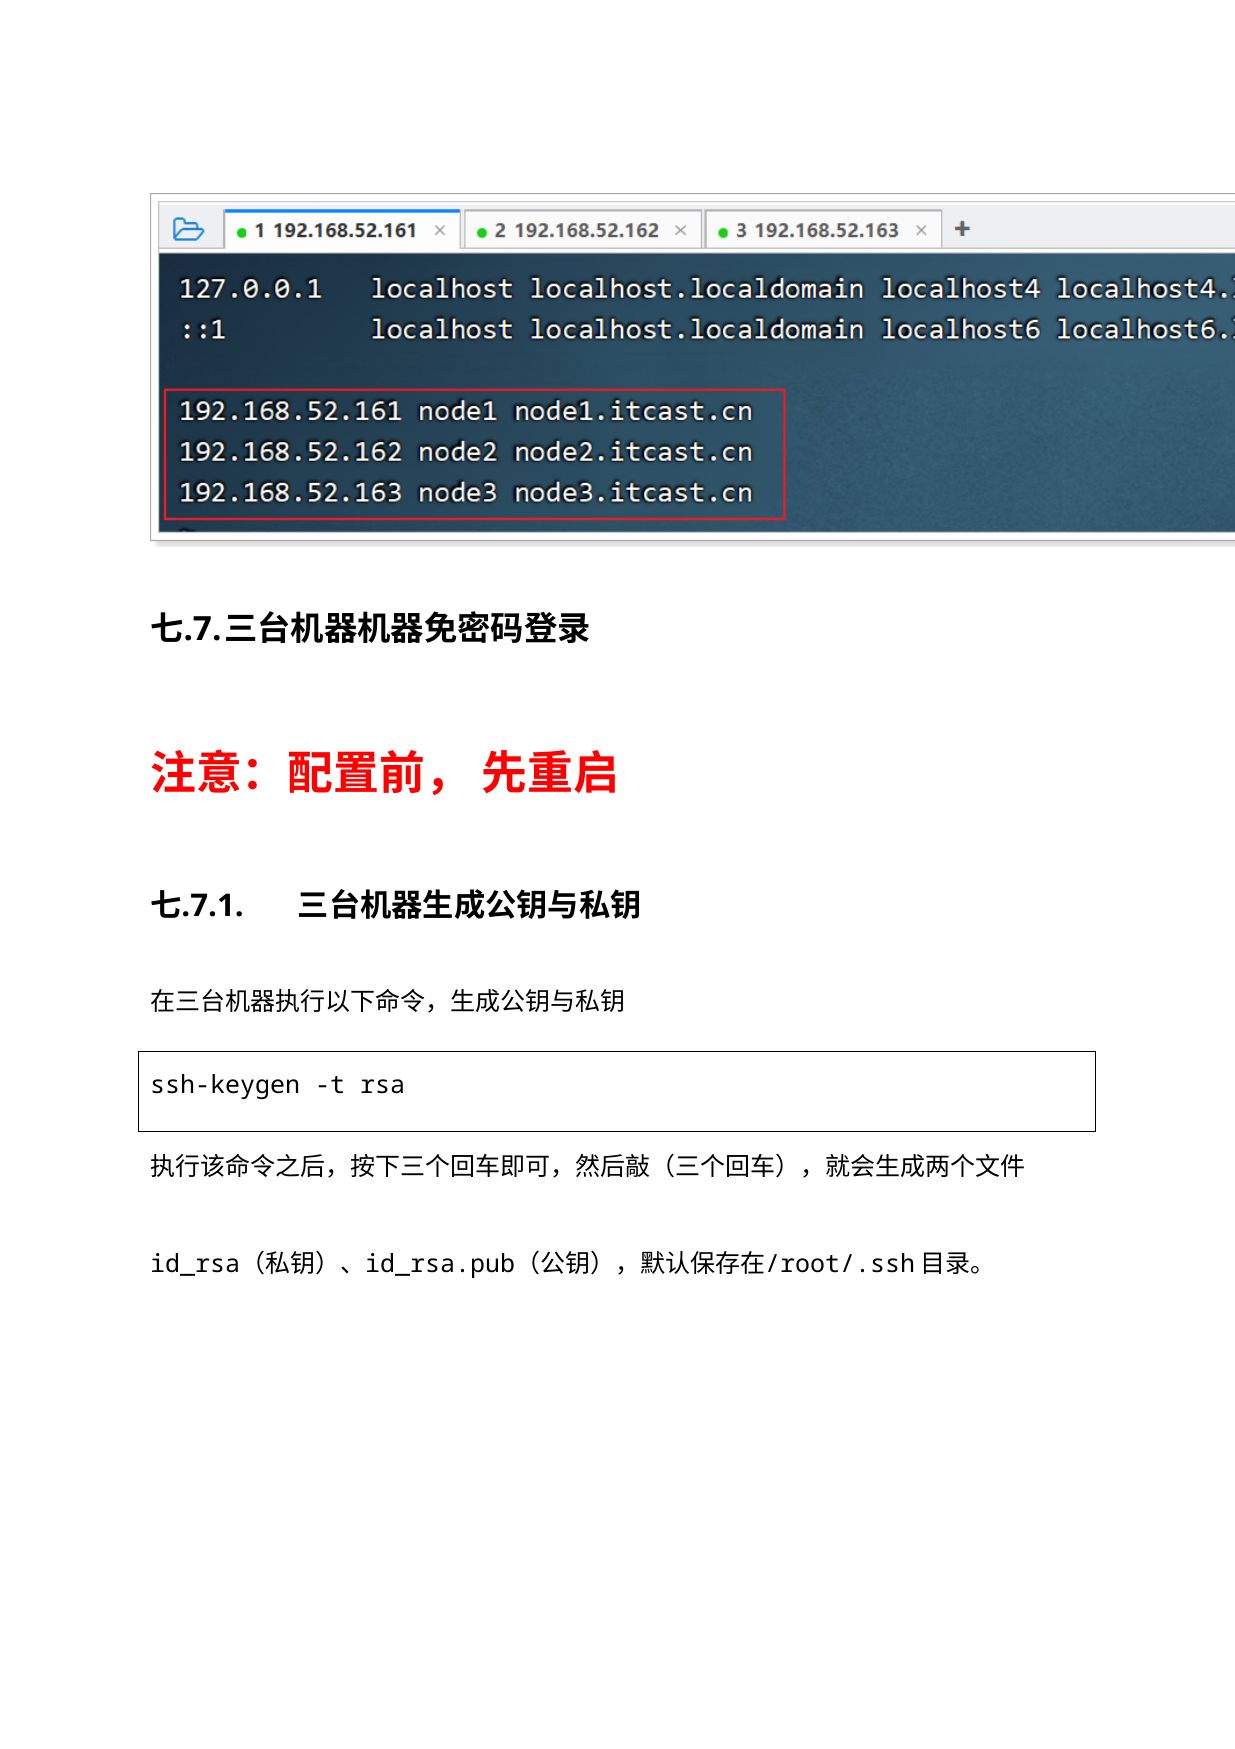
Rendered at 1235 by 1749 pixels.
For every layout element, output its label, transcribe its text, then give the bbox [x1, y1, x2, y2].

text 执行该命令之后，按下三个回车即可，然后敲（三个回车），就会生成两个文件id_rsa（私钥）、id_rsa.pub（公钥），默认保存在/root/.ssh目录。 [150, 1132, 1084, 1294]
picture [150, 193, 1235, 547]
table_header ssh-keygen -t rsa [139, 1052, 1095, 1131]
subtitle 三台机器生成公钥与私钥 [150, 870, 1084, 935]
subtitle 三台机器机器免密码登录 [150, 593, 1084, 658]
text 在三台机器执行以下命令，生成公钥与私钥 [150, 967, 1084, 1032]
text 注意：配置前， 先重启 [150, 721, 1084, 818]
